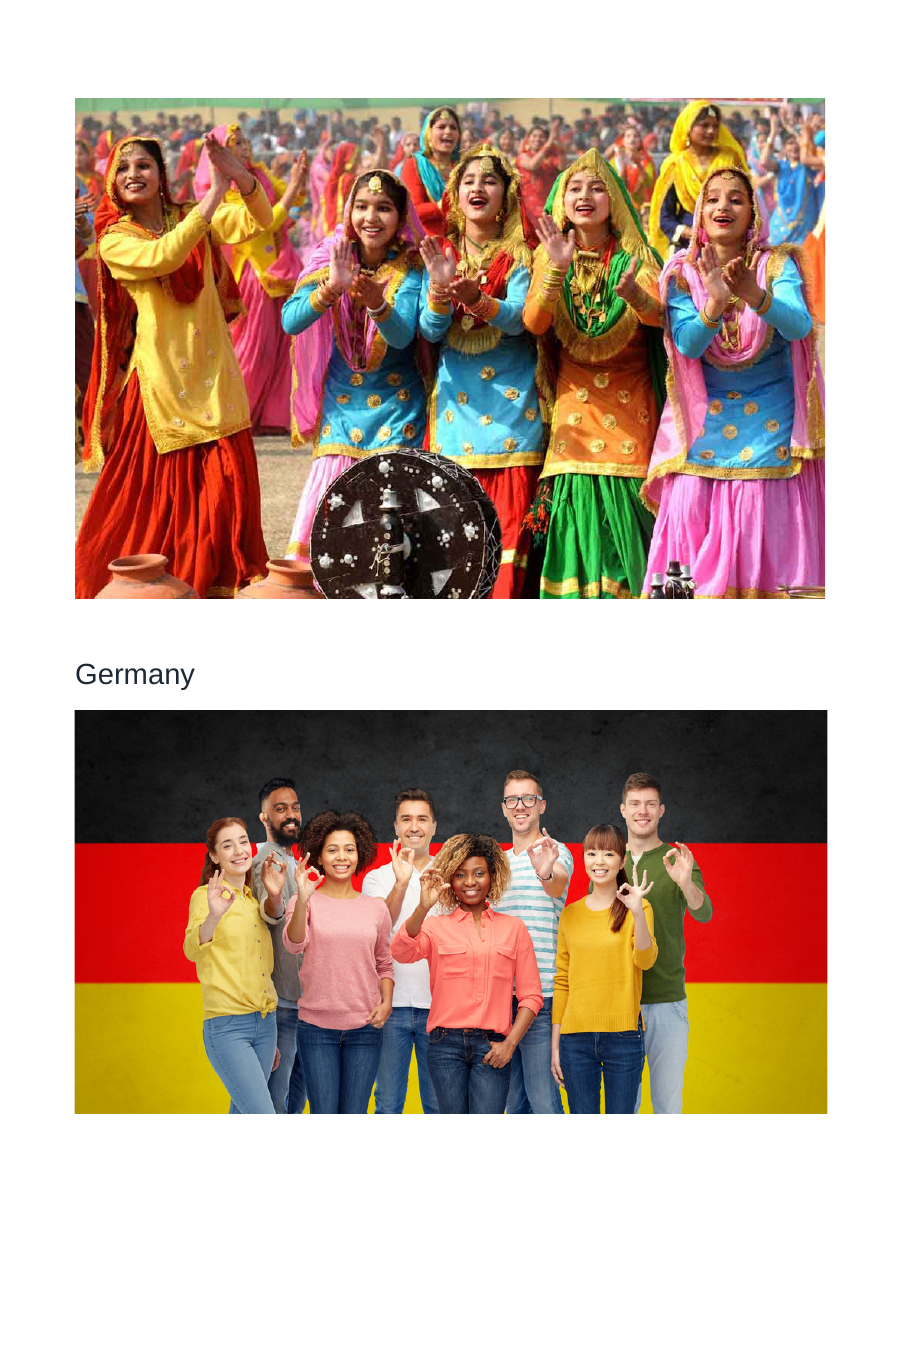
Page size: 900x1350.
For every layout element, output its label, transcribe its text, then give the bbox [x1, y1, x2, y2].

picture [74, 710, 828, 1114]
text Germany [75, 657, 825, 691]
picture [75, 98, 826, 599]
